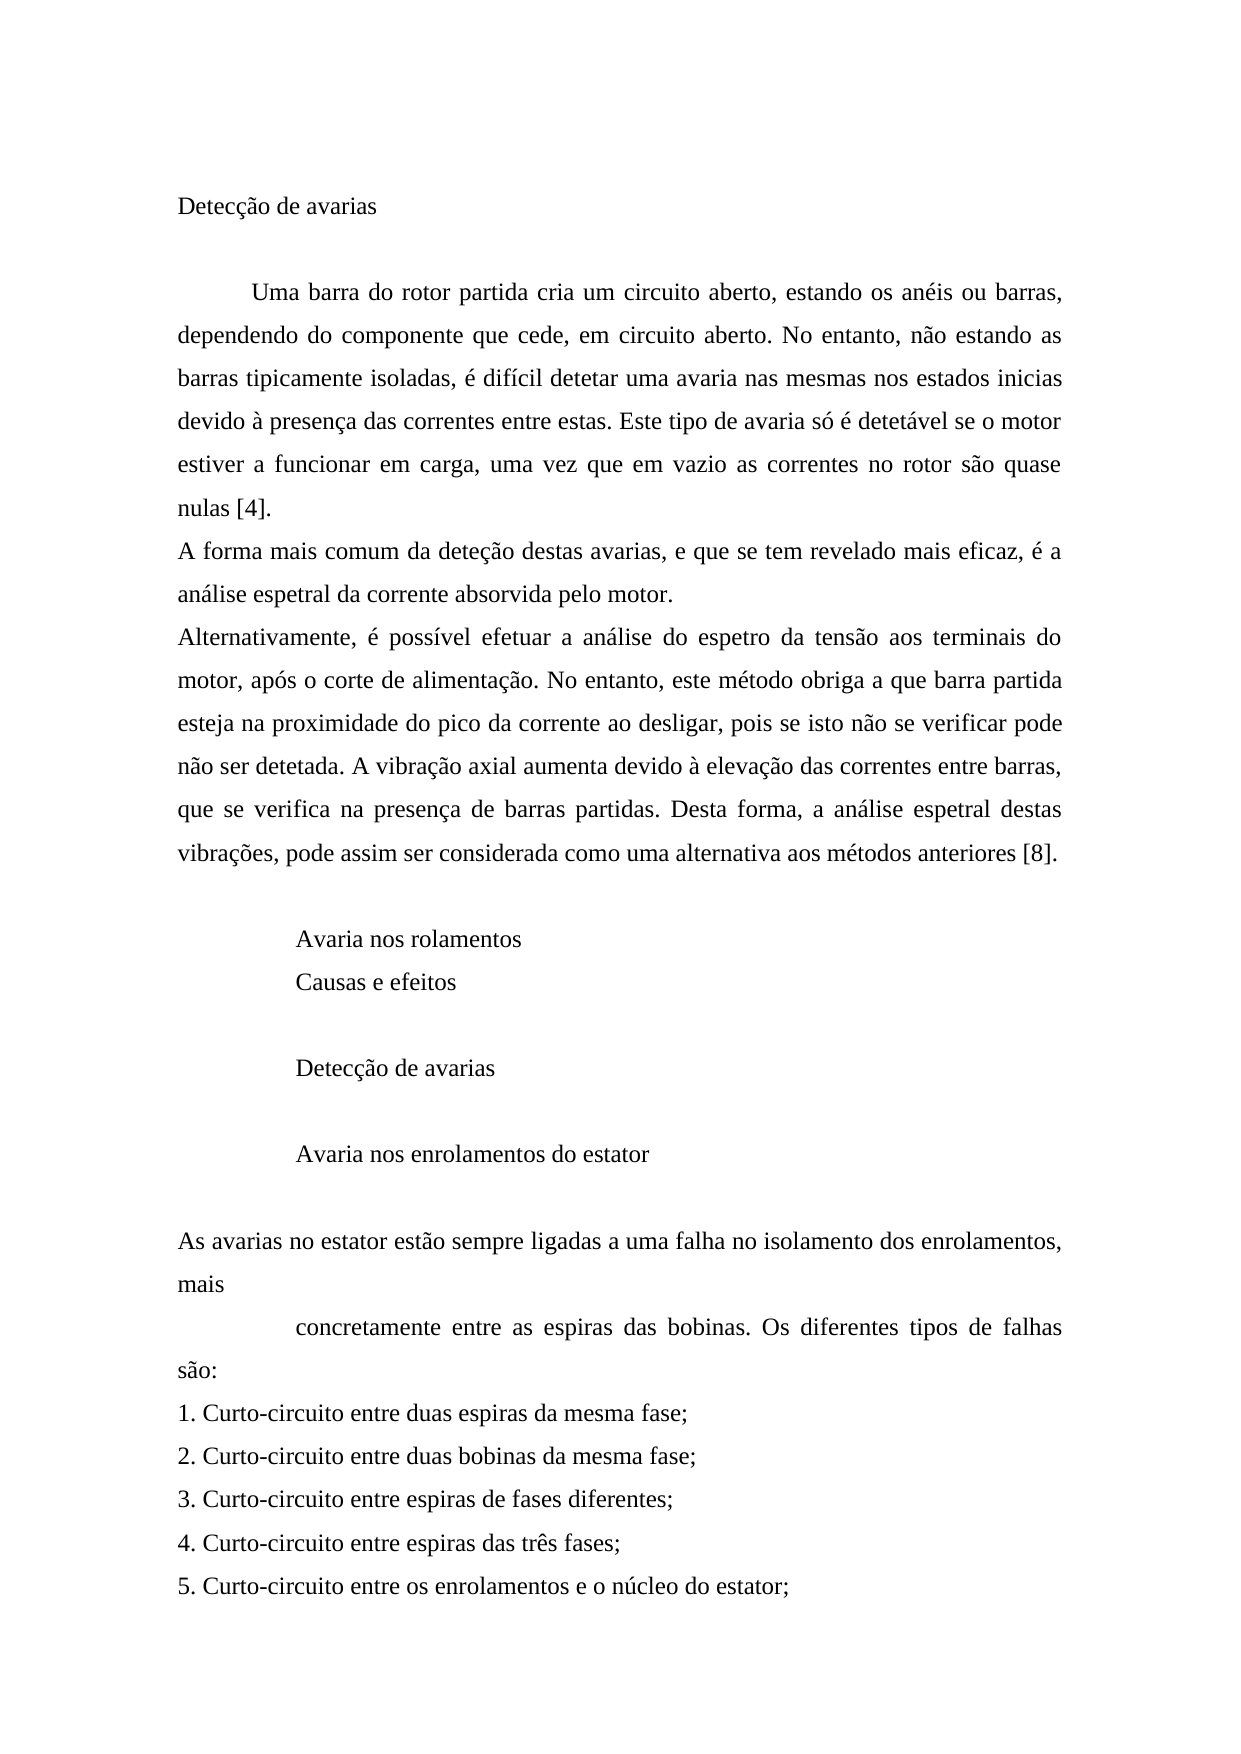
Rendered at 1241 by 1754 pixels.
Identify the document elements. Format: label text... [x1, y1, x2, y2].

text Detecção de avarias [177, 1053, 1063, 1082]
text As avarias no estator estão sempre ligadas a uma falha no isolamento dos enrolamentos, mais [177, 1226, 1063, 1298]
text 4. Curto-circuito entre espiras das três fases; [177, 1528, 1063, 1556]
text 1. Curto-circuito entre duas espiras da mesma fase; [177, 1398, 1063, 1427]
text 3. Curto-circuito entre espiras de fases diferentes; [177, 1484, 1063, 1513]
text Avaria nos rolamentos [177, 924, 1063, 953]
text Causas e efeitos [177, 967, 1063, 996]
text Detecção de avarias [177, 191, 1063, 219]
text Avaria nos enrolamentos do estator [177, 1139, 1063, 1168]
text concretamente entre as espiras das bobinas. Os diferentes tipos de falhas são: [177, 1312, 1063, 1384]
text Uma barra do rotor partida cria um circuito aberto, estando os anéis ou barras, dependendo do componente que cede, em circuito aberto. No entanto, não estando as barras tipicamente isoladas, é difícil detetar uma avaria nas mesmas nos estados inicias devido à presença das correntes entre estas. Este tipo de avaria só é detetável se o motor estiver a funcionar em carga, uma vez que em vazio as correntes no rotor são quase nulas [4]. [177, 277, 1063, 521]
text 5. Curto-circuito entre os enrolamentos e o núcleo do estator; [177, 1571, 1063, 1599]
text 2. Curto-circuito entre duas bobinas da mesma fase; [177, 1441, 1063, 1470]
text Alternativamente, é possível efetuar a análise do espetro da tensão aos terminais do motor, após o corte de alimentação. No entanto, este método obriga a que barra partida esteja na proximidade do pico da corrente ao desligar, pois se isto não se verificar pode não ser detetada. A vibração axial aumenta devido à elevação das correntes entre barras, que se verifica na presença de barras partidas. Desta forma, a análise espetral destas vibrações, pode assim ser considerada como uma alternativa aos métodos anteriores [8]. [177, 622, 1063, 866]
text A forma mais comum da deteção destas avarias, e que se tem revelado mais eficaz, é a análise espetral da corrente absorvida pelo motor. [177, 536, 1063, 608]
